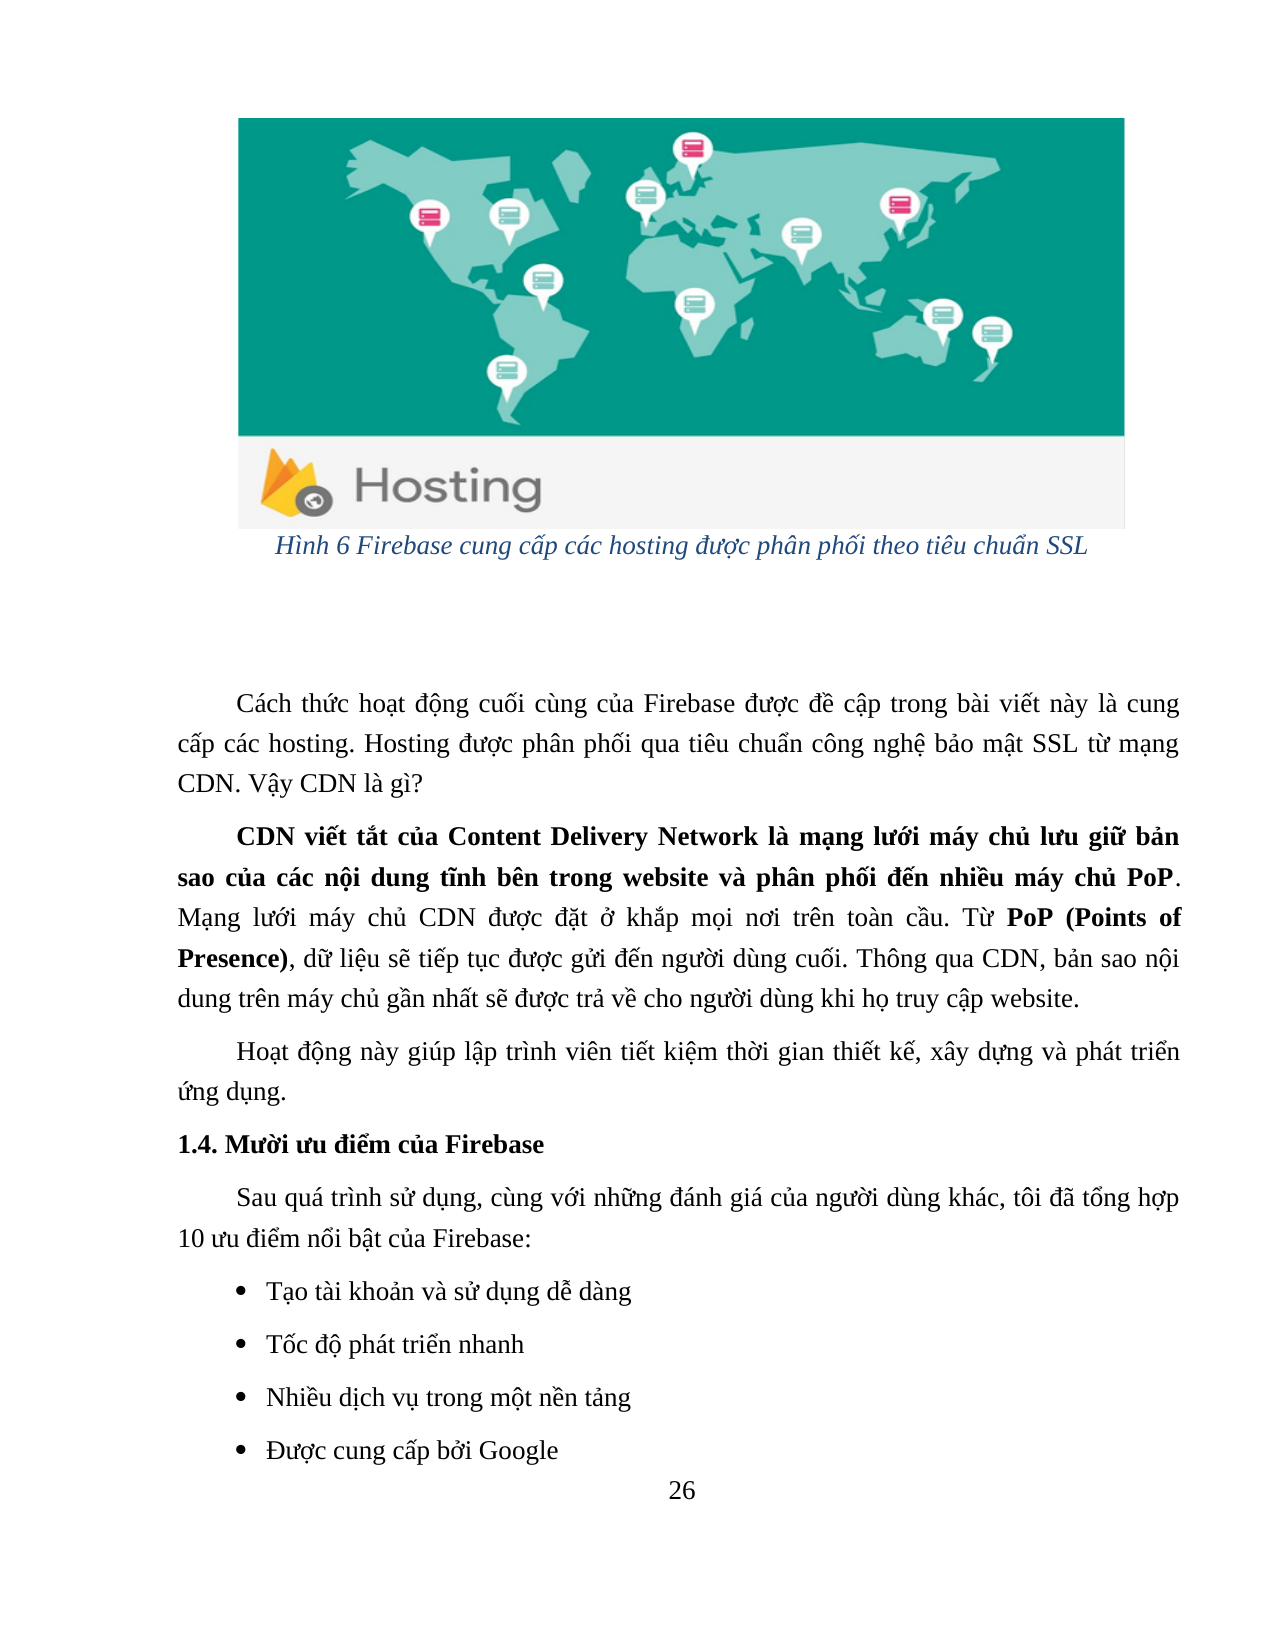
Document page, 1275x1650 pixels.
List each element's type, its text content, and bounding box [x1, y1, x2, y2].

text Hình 6 Firebase cung cấp các hosting được phân phối theo tiêu chuẩn SSL [177, 529, 1186, 560]
text Sau quá trình sử dụng, cùng với những đánh giá của người dùng khác, tôi đã tổng hợp 10 ưu điểm nổi bật của Firebase: [177, 1181, 1181, 1253]
list Tạo tài khoản và sử dụng dễ dàng [236, 1274, 1181, 1306]
text Cách thức hoạt động cuối cùng của Firebase được đề cập trong bài viết này là cung cấp các hosting. Hosting được phân phối qua tiêu chuẩn công nghệ bảo mật SSL từ mạng CDN. Vậy CDN là gì? [177, 687, 1181, 799]
list Nhiều dịch vụ trong một nền tảng [236, 1381, 1181, 1412]
list Được cung cấp bởi Google [236, 1434, 1181, 1465]
text Hoạt động này giúp lập trình viên tiết kiệm thời gian thiết kế, xây dựng và phát triển ứng dụng. [177, 1035, 1181, 1107]
picture [238, 118, 1126, 529]
text CDN viết tắt của Content Delivery Network là mạng lưới máy chủ lưu giữ bản sao của các nội dung tĩnh bên trong website và phân phối đến nhiều máy chủ PoP. Mạng lưới máy chủ CDN được đặt ở khắp mọi nơi trên toàn cầu. Từ PoP (Points of Presence), dữ liệu sẽ tiếp tục được gửi đến người dùng cuối. Thông qua CDN, bản sao nội dung trên máy chủ gần nhất sẽ được trả về cho người dùng khi họ truy cập website. [177, 820, 1181, 1013]
list Tốc độ phát triển nhanh [236, 1328, 1181, 1359]
text Mười ưu điểm của Firebase [177, 1128, 1186, 1159]
